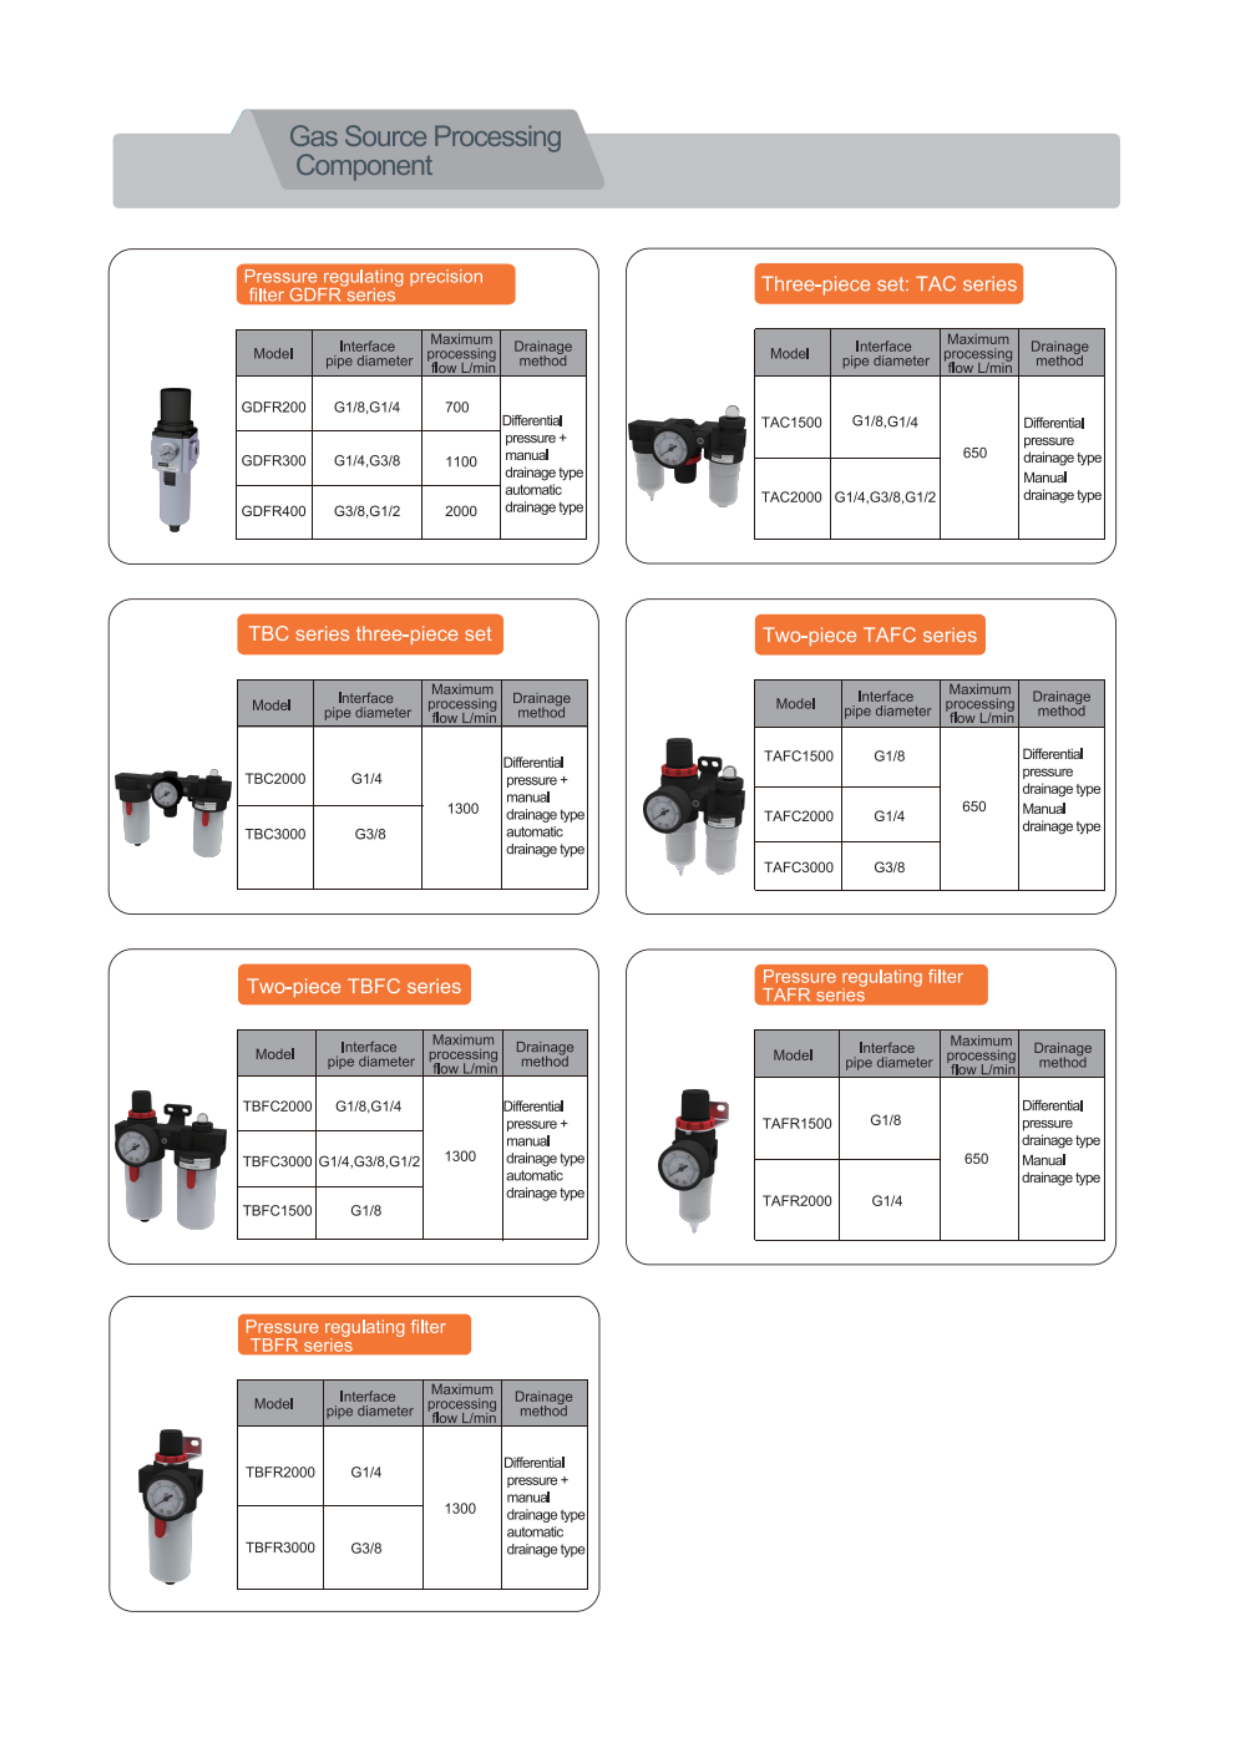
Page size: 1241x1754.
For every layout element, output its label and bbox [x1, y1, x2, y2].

picture [75, 89, 1154, 1646]
